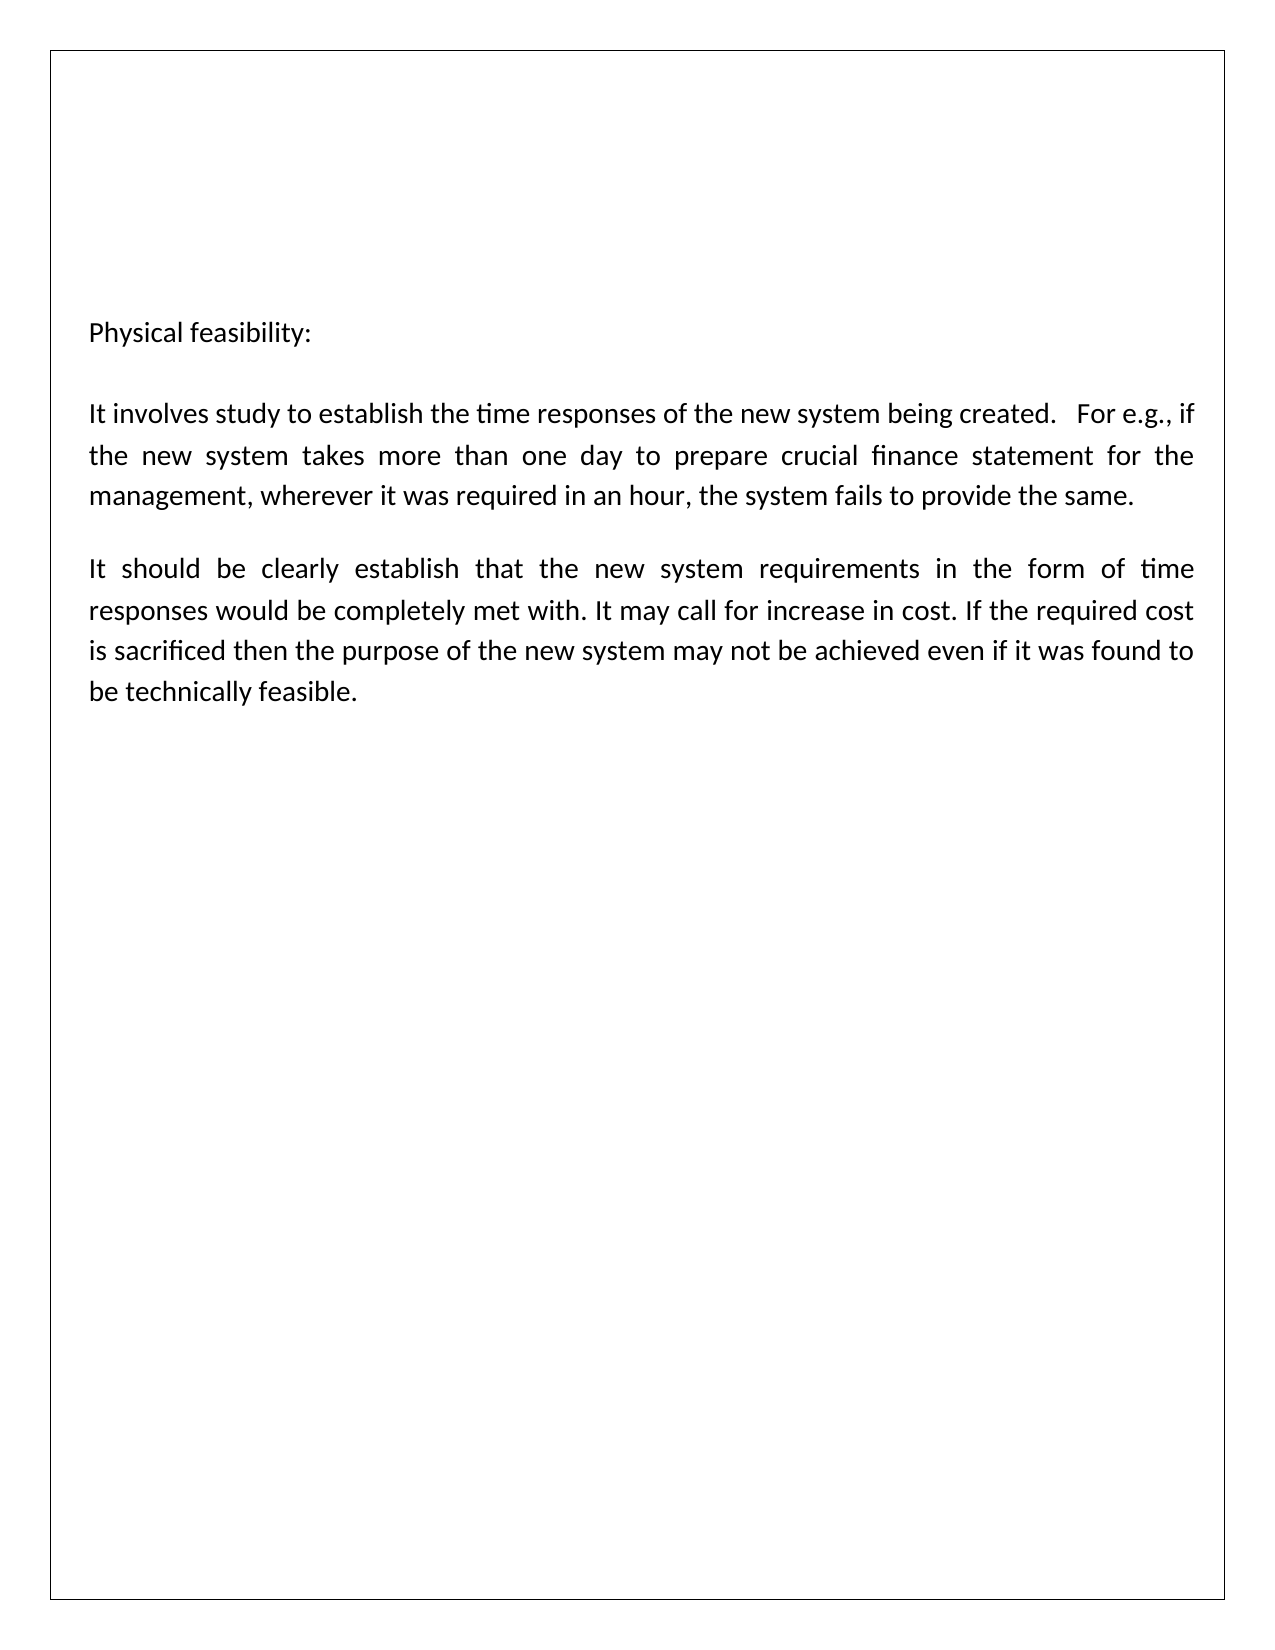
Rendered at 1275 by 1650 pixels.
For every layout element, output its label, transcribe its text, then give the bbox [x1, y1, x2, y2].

text It involves study to establish the time responses of the new system being created. For e.g., if the new system takes more than one day to prepare crucial finance statement for the management, wherever it was required in an hour, the system fails to provide the same. [89, 396, 1196, 513]
text Physical feasibility: [89, 314, 1196, 349]
text It should be clearly establish that the new system requirements in the form of time responses would be completely met with. It may call for increase in cost. If the required cost is sacrificed then the purpose of the new system may not be achieved even if it was found to be technically feasible. [89, 551, 1196, 709]
